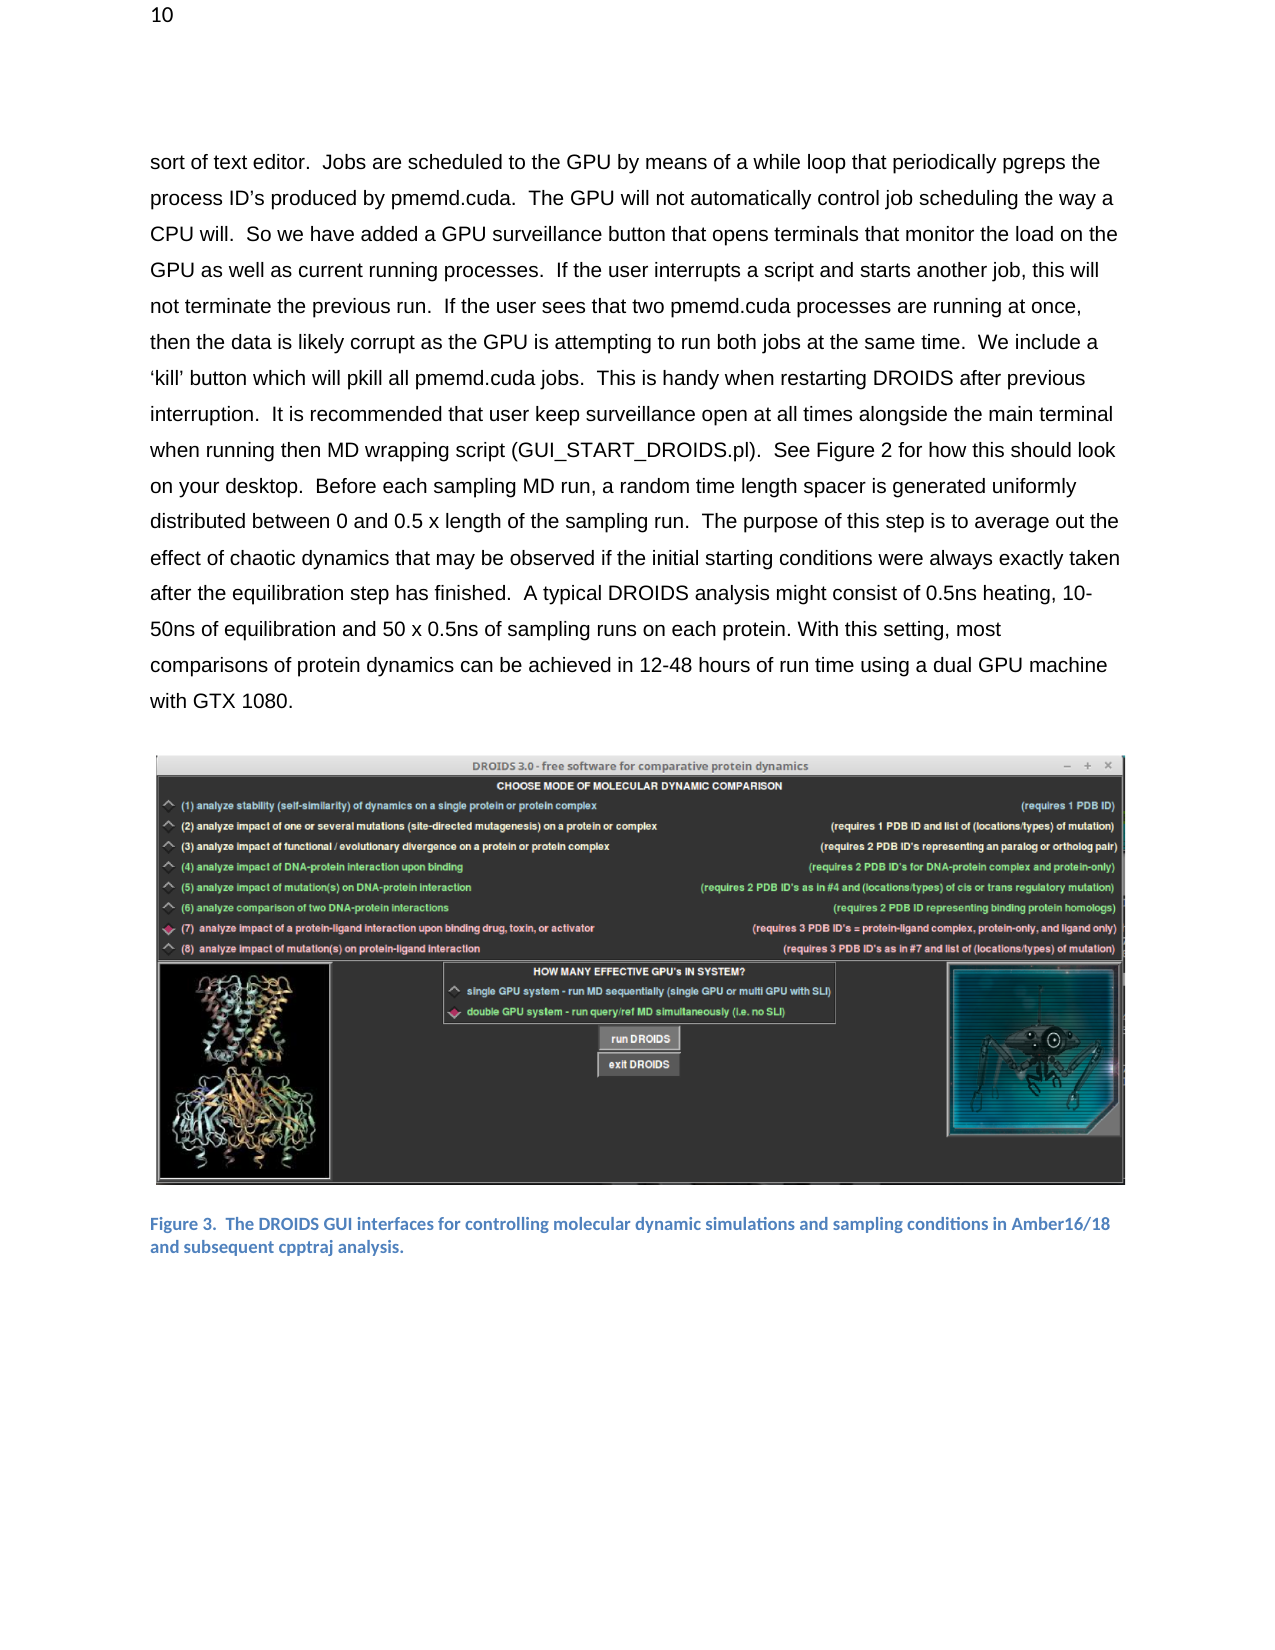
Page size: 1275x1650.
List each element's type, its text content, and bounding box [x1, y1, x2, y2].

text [150, 150, 1125, 713]
text Figure 3. The DROIDS GUI interfaces for controlling molecular dynamic simulations and sampling conditions in Amber16/18 and subsequent cpptraj analysis. [150, 1212, 1125, 1258]
